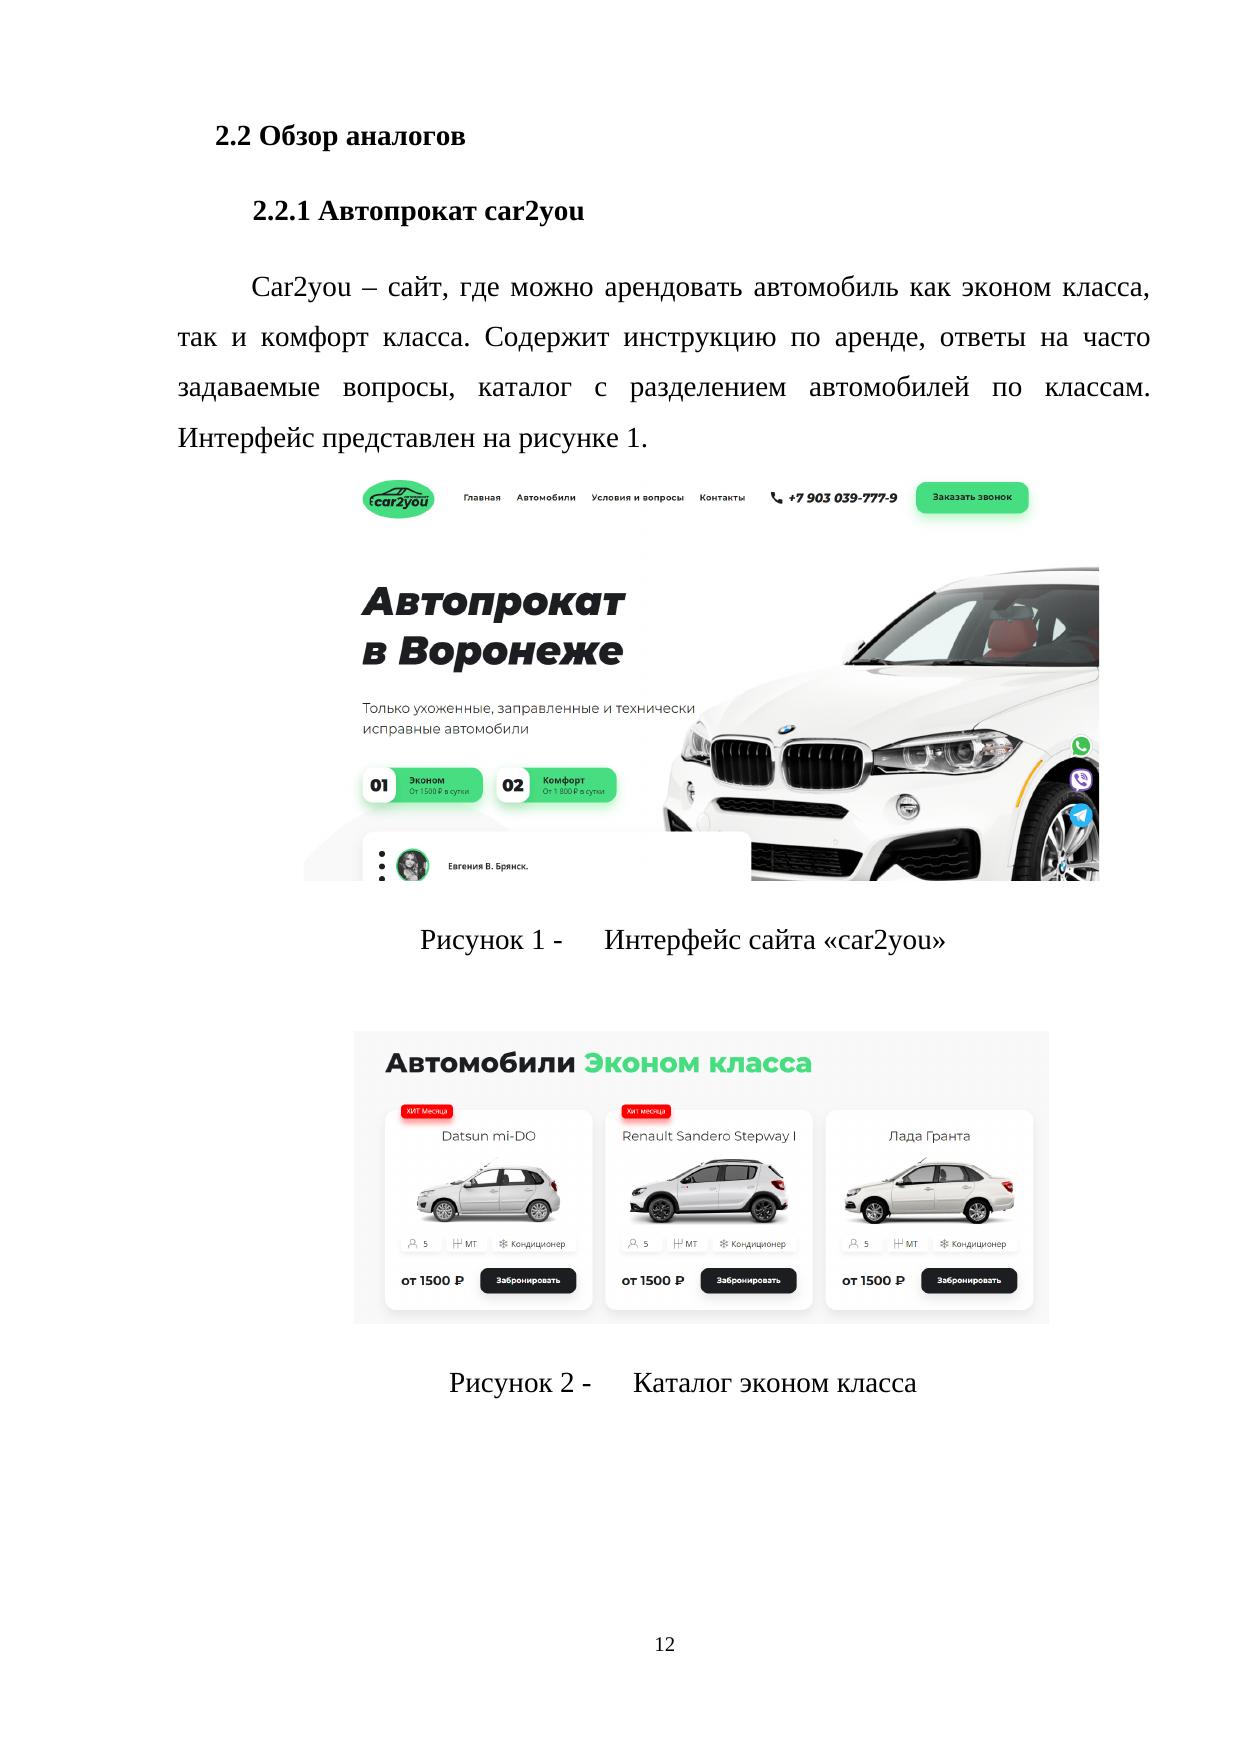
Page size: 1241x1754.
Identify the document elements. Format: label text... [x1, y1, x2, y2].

picture [303, 470, 1100, 881]
text Каталог эконом класса [289, 1365, 1152, 1398]
list Автопрокат car2you [252, 193, 1152, 227]
list Обзор аналогов [215, 118, 1152, 152]
text Car2you – сайт, где можно арендовать автомобиль как эконом класса, так и комфорт класса. Содержит инструкцию по аренде, ответы на часто задаваемые вопросы, каталог с разделением автомобилей по классам. Интерфейс представлен на рисунке 1. [177, 269, 1152, 453]
text Интерфейс сайта «car2you» [289, 922, 1152, 956]
picture [353, 1031, 1049, 1324]
